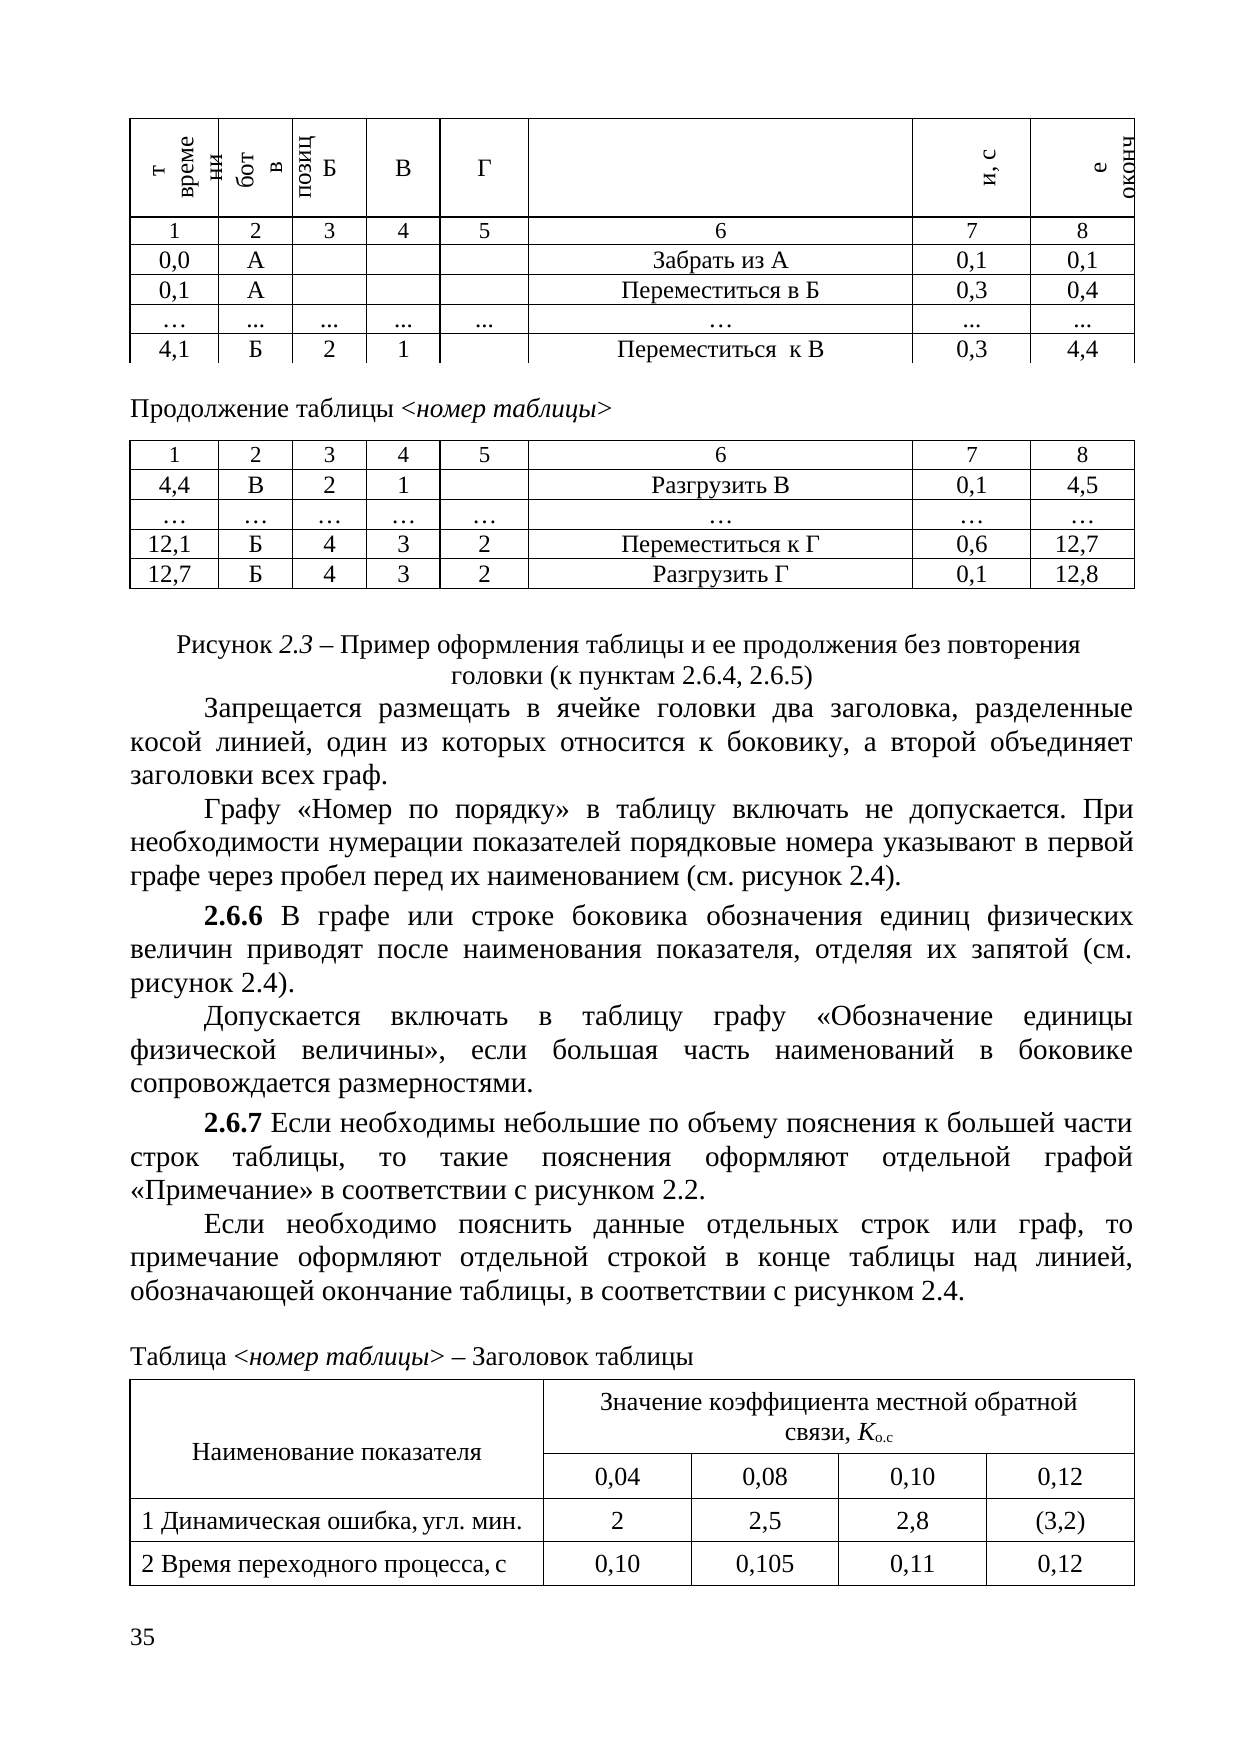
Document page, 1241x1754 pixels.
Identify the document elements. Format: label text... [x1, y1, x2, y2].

table_cell [441, 245, 528, 274]
table_cell 2,8 [839, 1499, 986, 1541]
table_header 8 [1031, 441, 1134, 469]
table_cell Переместиться к Г [529, 530, 912, 558]
table_cell [367, 245, 439, 274]
table_cell 12,1 [131, 530, 218, 558]
table_cell 2 [293, 334, 366, 363]
table_cell ... [913, 305, 1030, 333]
table_cell 0,10 [544, 1542, 691, 1584]
text Допускается включать в таблицу графу «Обозначение единицы физической величины», если большая часть наименований в боковике сопровождается размерностями. [130, 998, 1134, 1099]
table_cell 2 [441, 559, 528, 588]
table_cell Г [441, 119, 528, 216]
table_cell Отсчет времени [131, 119, 218, 216]
text Графу «Номер по порядку» в таблицу включать не допускается. При необходимости нумерации показателей порядковые номера указывают в первой графе через пробел перед их наименованием (см. рисунок 2.4). [130, 791, 1134, 891]
table_cell 0,0 [131, 245, 218, 274]
table_cell 4,5 [1031, 470, 1134, 499]
table_cell 0,6 [913, 530, 1030, 558]
table_cell 12,7 [1031, 530, 1134, 558]
table_cell Б [219, 530, 292, 558]
table_cell 1 Динамическая ошибка, угл. мин. [131, 1499, 543, 1541]
table_cell 8 [1031, 218, 1134, 244]
text Запрещается размещать в ячейке головки два заголовка, разделенные косой линией, один из которых относится к боковику, а второй объединяет заголовки всех граф. [130, 690, 1134, 791]
table_header 3 [293, 441, 366, 469]
table_cell [441, 470, 528, 499]
table_cell 2,5 [692, 1499, 838, 1541]
text 2.6.6 В графе или строке боковика обозначения единиц физических величин приводят после наименования показателя, отделяя их запятой (см. рисунок 2.4). [130, 898, 1134, 998]
table_cell 0,08 [692, 1454, 838, 1497]
table_cell А [219, 275, 292, 303]
table_cell А [219, 245, 292, 274]
table_cell 5 [441, 218, 528, 244]
table_cell … [293, 500, 366, 528]
table_cell … [913, 500, 1030, 528]
table_cell 4 [293, 530, 366, 558]
table_header 7 [913, 441, 1030, 469]
table_cell 2 [544, 1499, 691, 1541]
table_cell 0,3 [913, 275, 1030, 303]
table_cell 0,04 [544, 1454, 691, 1497]
table_cell [293, 275, 366, 303]
table_cell Переместиться к В [529, 334, 912, 363]
table_cell … [441, 500, 528, 528]
table_cell … [529, 500, 912, 528]
text Продолжение таблицы <номер таблицы> [130, 392, 1134, 423]
table_cell Забрать из А [529, 245, 912, 274]
table_header 5 [441, 441, 528, 469]
table_cell 0,10 [839, 1454, 986, 1497]
table_cell … [219, 500, 292, 528]
table_cell В [367, 119, 439, 216]
table_header 2 [219, 441, 292, 469]
table_cell 0,4 [1031, 275, 1134, 303]
table_cell Переместиться в Б [529, 275, 912, 303]
table_cell 1 [367, 334, 439, 363]
table_cell 0,1 [131, 275, 218, 303]
table_cell [441, 275, 528, 303]
table_cell 12,8 [1031, 559, 1134, 588]
table_cell Робот в позиции [219, 119, 292, 216]
table_cell ... [293, 305, 366, 333]
table_cell 0,1 [913, 245, 1030, 274]
table_cell 4 [367, 218, 439, 244]
table_cell 2 [293, 470, 366, 499]
table_cell … [131, 305, 218, 333]
table_cell 0,105 [692, 1542, 838, 1584]
table_cell Б [219, 334, 292, 363]
table_header Наименование показателя [131, 1380, 543, 1497]
table_cell 0,12 [987, 1542, 1134, 1584]
table_cell (3,2) [987, 1499, 1134, 1541]
table_cell [293, 245, 366, 274]
table_header 4 [367, 441, 439, 469]
table_cell ... [367, 305, 439, 333]
text Если необходимо пояснить данные отдельных строк или граф, то примечание оформляют отдельной строкой в конце таблицы над линией, обозначающей окончание таблицы, в соответствии с рисунком 2.4. [130, 1206, 1134, 1306]
table_header 6 [529, 441, 912, 469]
table_cell 0,12 [987, 1454, 1134, 1497]
table_cell 4,1 [131, 334, 218, 363]
table_cell … [1031, 500, 1134, 528]
table_cell 1 [367, 470, 439, 499]
table_cell 3 [367, 559, 439, 588]
table_cell 4 [293, 559, 366, 588]
table_cell Б [219, 559, 292, 588]
table_cell 1 [131, 218, 218, 244]
table_header 1 [131, 441, 218, 469]
table_cell 2 [441, 530, 528, 558]
text Таблица <номер таблицы> – Заголовок таблицы [130, 1340, 1134, 1371]
table_cell ... [1031, 305, 1134, 333]
table_cell 6 [529, 218, 912, 244]
table_cell 4,4 [1031, 334, 1134, 363]
table_cell [367, 275, 439, 303]
table_cell 0,1 [913, 559, 1030, 588]
table_cell 12,7 [131, 559, 218, 588]
table_cell 0,3 [913, 334, 1030, 363]
table_cell 7 [913, 218, 1030, 244]
table_cell 4,4 [131, 470, 218, 499]
table_cell В [219, 470, 292, 499]
table_header Значение коэффициента местной обратной связи, Ко.с [544, 1380, 1134, 1453]
table_cell 0,1 [1031, 245, 1134, 274]
table_cell Б [293, 119, 366, 216]
table_cell 0,11 [839, 1542, 986, 1584]
table_cell … [131, 500, 218, 528]
table_cell 0,1 [913, 470, 1030, 499]
table_cell 2 Время переходного процесса, с [131, 1542, 543, 1584]
table_cell Разгрузить Г [529, 559, 912, 588]
table_cell 3 [293, 218, 366, 244]
table_cell … [367, 500, 439, 528]
table_cell ... [441, 305, 528, 333]
text 2.6.7 Если необходимы небольшие по объему пояснения к большей части строк таблицы, то такие пояснения оформляют отдельной графой «Примечание» в соответствии с рисунком 2.2. [130, 1105, 1134, 1206]
table_cell … [529, 305, 912, 333]
table_cell 2 [219, 218, 292, 244]
table_cell [441, 334, 528, 363]
table_cell Разгрузить В [529, 470, 912, 499]
text Рисунок 2.3 – Пример оформления таблицы и ее продолжения без повторения головки (к пунктам 2.6.4, 2.6.5) [130, 628, 1134, 690]
table_cell ... [219, 305, 292, 333]
table_cell 3 [367, 530, 439, 558]
